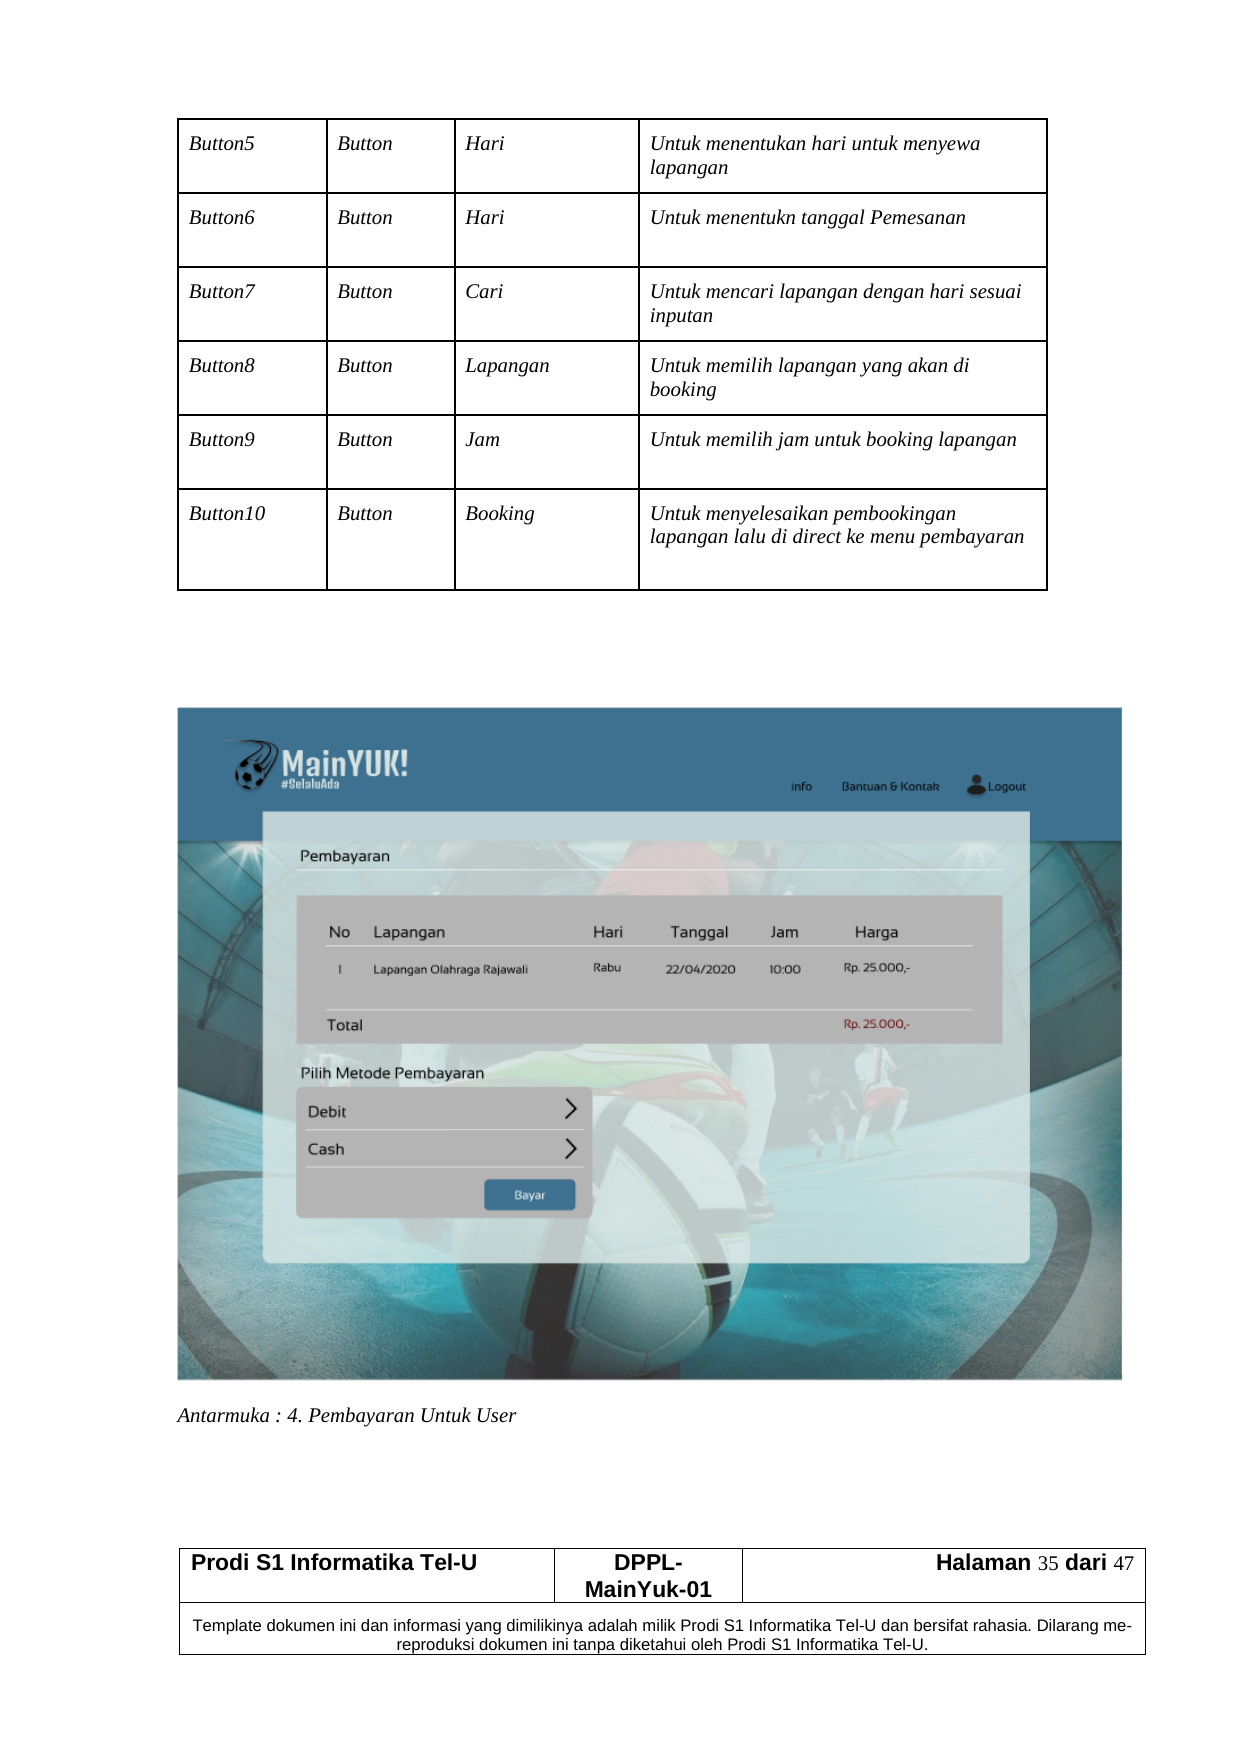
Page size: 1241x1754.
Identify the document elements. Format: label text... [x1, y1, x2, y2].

table_cell Button [328, 490, 454, 588]
table_cell Cari [456, 268, 638, 340]
table_cell Button6 [179, 194, 326, 266]
table_cell Button5 [179, 120, 326, 192]
table_cell Hari [456, 194, 638, 266]
table_cell Untuk memilih jam untuk booking lapangan [640, 416, 1046, 488]
table_cell Button7 [179, 268, 326, 340]
table_cell Booking [456, 490, 638, 588]
picture [177, 707, 1123, 1381]
table_cell Untuk menentukn tanggal Pemesanan [640, 194, 1046, 266]
table_cell Hari [456, 120, 638, 192]
table_cell Lapangan [456, 342, 638, 414]
table_cell Untuk menentukan hari untuk menyewa lapangan [640, 120, 1046, 192]
table_cell Untuk mencari lapangan dengan hari sesuai inputan [640, 268, 1046, 340]
table_cell Button10 [179, 490, 326, 588]
table_cell Button [328, 342, 454, 414]
table_cell Button8 [179, 342, 326, 414]
table_cell Button [328, 194, 454, 266]
table_cell Button [328, 416, 454, 488]
table_cell Button9 [179, 416, 326, 488]
table_cell Jam [456, 416, 638, 488]
table_cell Button [328, 120, 454, 192]
text Antarmuka : 4. Pembayaran Untuk User [177, 1403, 1122, 1427]
table_cell Untuk memilih lapangan yang akan di booking [640, 342, 1046, 414]
table_cell Untuk menyelesaikan pembookingan lapangan lalu di direct ke menu pembayaran [640, 490, 1046, 588]
table_cell Button [328, 268, 454, 340]
